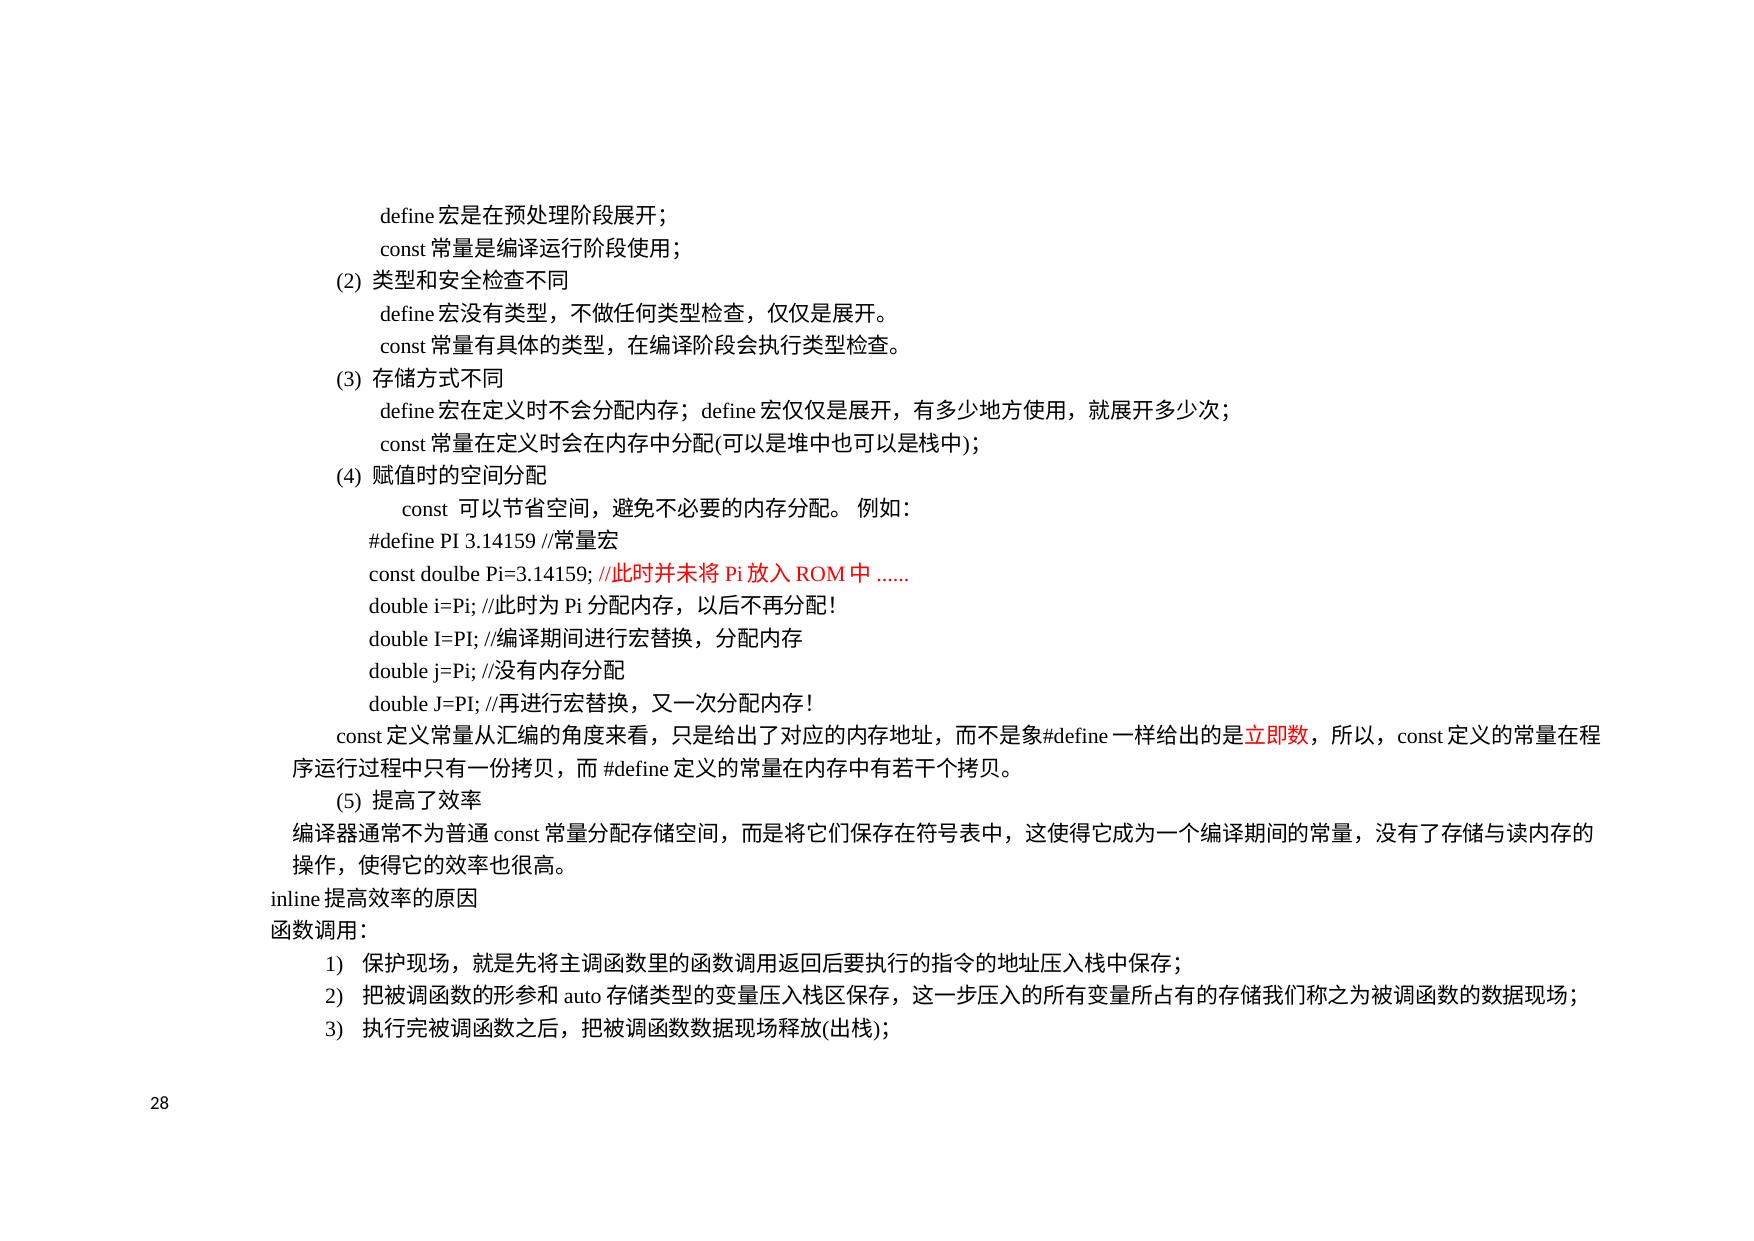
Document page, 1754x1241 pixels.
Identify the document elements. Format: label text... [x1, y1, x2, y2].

list const常量有具体的类型，在编译阶段会执行类型检查。 [292, 328, 1604, 360]
list (4) 赋值时的空间分配 [292, 458, 1604, 490]
list (2) 类型和安全检查不同 [292, 263, 1604, 295]
list double I=PI; //编译期间进行宏替换，分配内存 [292, 620, 1604, 653]
list 编译器通常不为普通const常量分配存储空间，而是将它们保存在符号表中，这使得它成为一个编译期间的常量，没有了存储与读内存的操作，使得它的效率也很高。 [292, 815, 1604, 880]
list (5) 提高了效率 [292, 783, 1604, 815]
list define宏是在预处理阶段展开； [292, 198, 1604, 230]
list double i=Pi; //此时为Pi分配内存，以后不再分配！ [292, 588, 1604, 620]
list const定义常量从汇编的角度来看，只是给出了对应的内存地址，而不是象#define一样给出的是立即数，所以，const定义的常量在程序运行过程中只有一份拷贝，而 #define定义的常量在内存中有若干个拷贝。 [292, 718, 1604, 783]
list const常量是编译运行阶段使用； [292, 230, 1604, 263]
list inline提高效率的原因 [270, 880, 1604, 913]
list 把被调函数的形参和auto存储类型的变量压入栈区保存，这一步压入的所有变量所占有的存储我们称之为被调函数的数据现场； [325, 978, 1604, 1010]
list const常量在定义时会在内存中分配(可以是堆中也可以是栈中)； [292, 425, 1604, 458]
list 函数调用： [270, 913, 1604, 945]
list 保护现场，就是先将主调函数里的函数调用返回后要执行的指令的地址压入栈中保存； [325, 945, 1604, 978]
list const doulbe Pi=3.14159; //此时并未将Pi放入ROM中 ...... [292, 555, 1604, 588]
list (3) 存储方式不同 [292, 360, 1604, 393]
list define宏没有类型，不做任何类型检查，仅仅是展开。 [292, 295, 1604, 328]
list 执行完被调函数之后，把被调函数数据现场释放(出栈)； [325, 1010, 1604, 1043]
list double j=Pi; //没有内存分配 [292, 653, 1604, 685]
list #define PI 3.14159 //常量宏 [292, 523, 1604, 555]
list double J=PI; //再进行宏替换，又一次分配内存！ [292, 685, 1604, 718]
list const 可以节省空间，避免不必要的内存分配。 例如： [292, 490, 1604, 523]
list define宏在定义时不会分配内存；define宏仅仅是展开，有多少地方使用，就展开多少次； [292, 393, 1604, 425]
